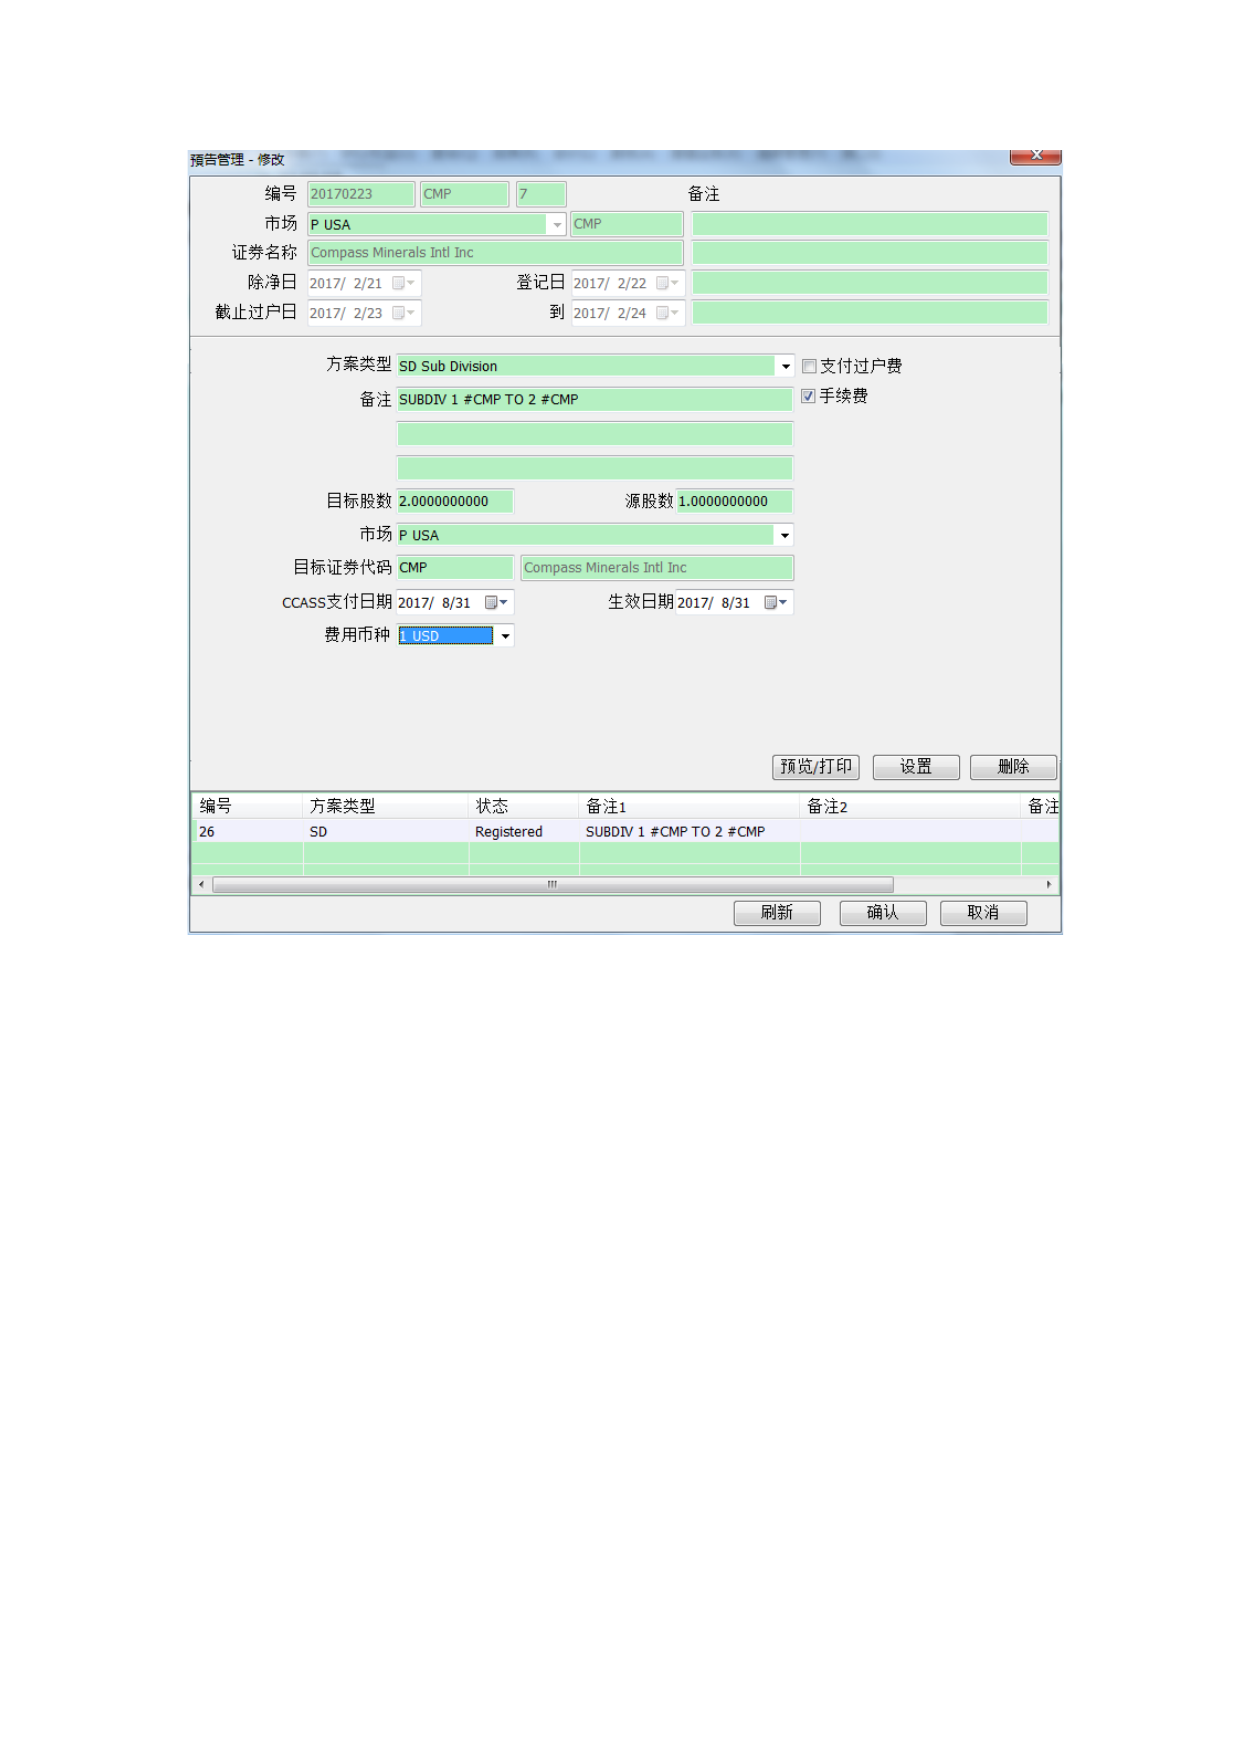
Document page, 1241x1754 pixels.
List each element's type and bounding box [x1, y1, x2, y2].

picture [187, 150, 1064, 935]
